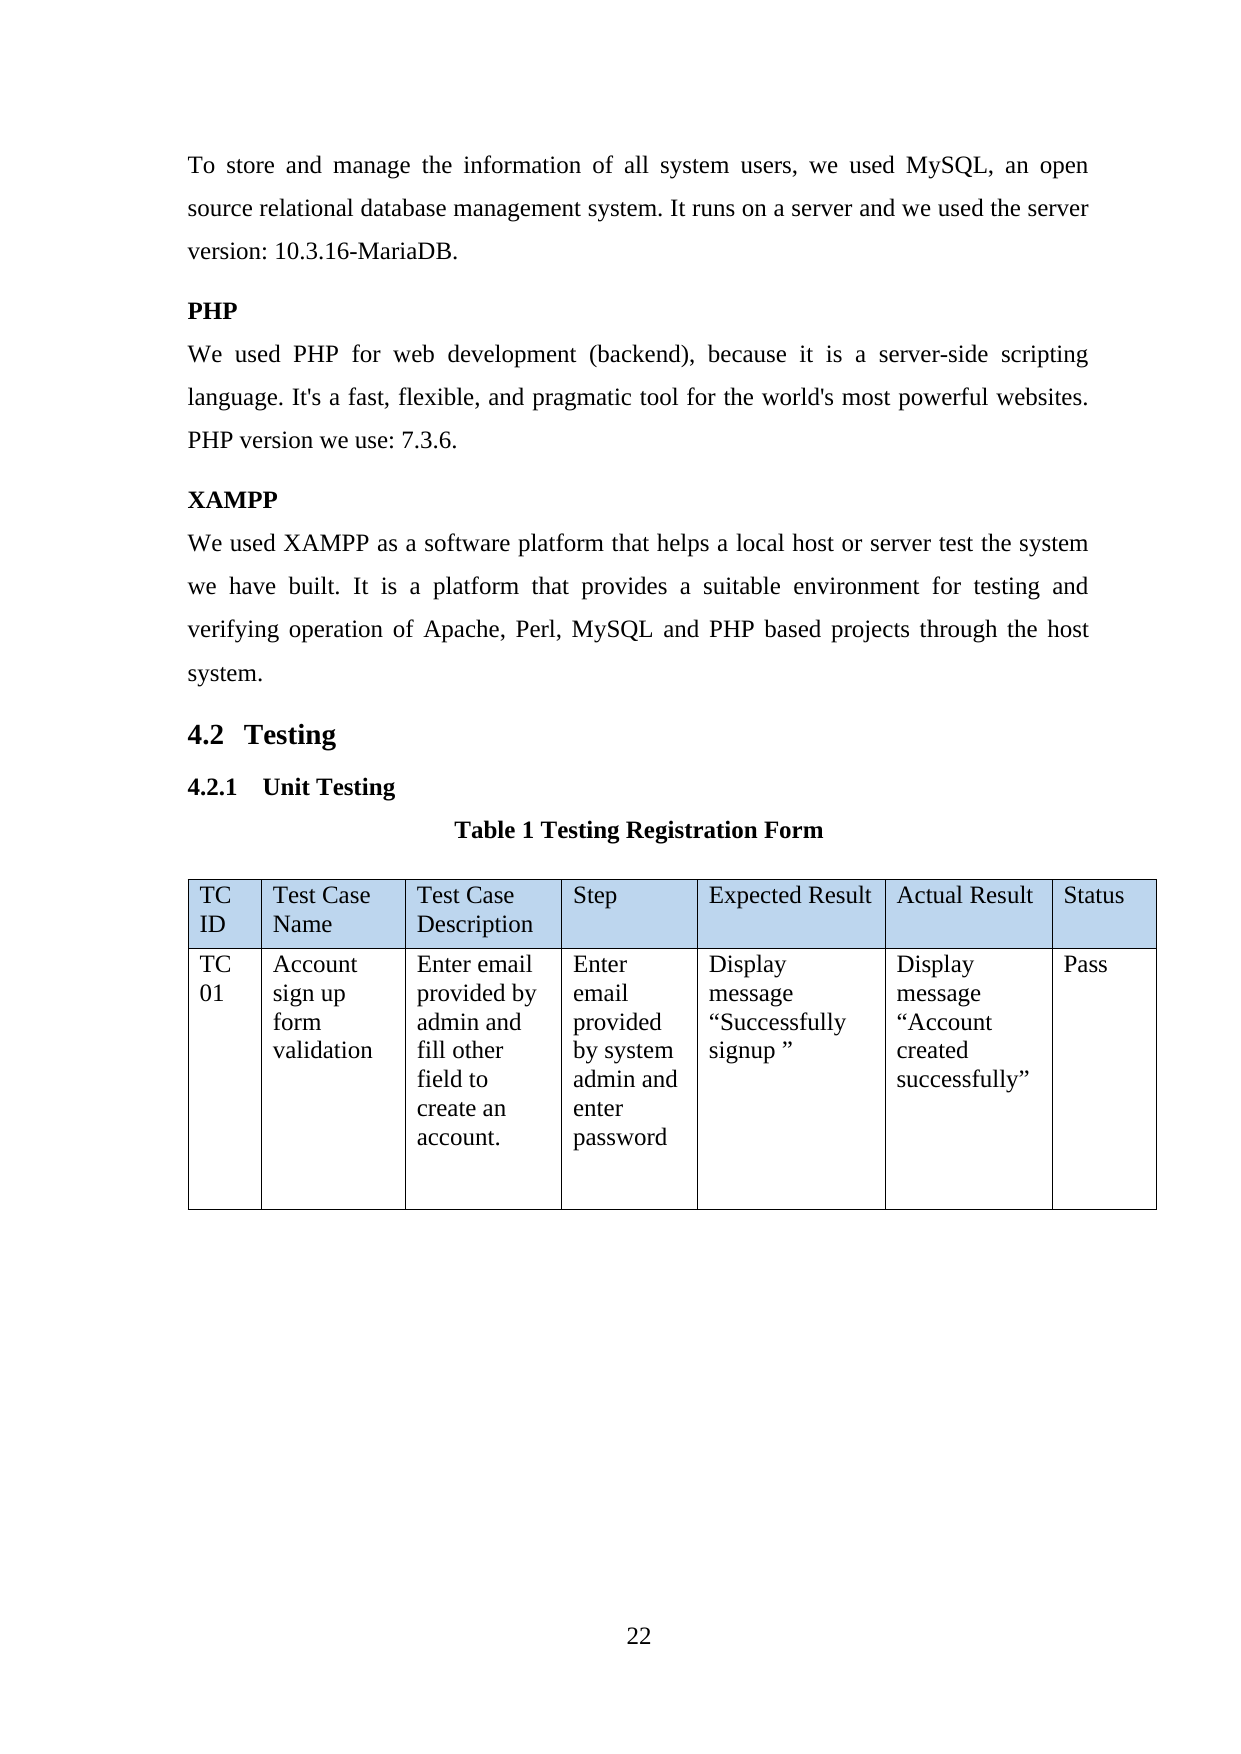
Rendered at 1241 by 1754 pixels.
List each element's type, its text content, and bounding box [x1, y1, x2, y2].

table_cell Display message “Account created successfully” [886, 949, 1052, 1209]
text To store and manage the information of all system users, we used MySQL, an open source relational database management system. It runs on a server and we used the server version: 10.3.16-MariaDB. [187, 150, 1090, 265]
table_header Expected Result [698, 880, 885, 948]
table_cell Pass [1053, 949, 1156, 1209]
text XAMPP [187, 485, 1090, 514]
table_header Test Case Name [262, 880, 405, 948]
table_header Status [1053, 880, 1156, 948]
table_cell TC 01 [189, 949, 261, 1209]
table_cell Display message “Successfully signup ” [698, 949, 885, 1209]
table_header Actual Result [886, 880, 1052, 948]
table_cell Enter email provided by admin and fill other field to create an account. [406, 949, 561, 1209]
subtitle 4.2 Testing [187, 717, 1090, 751]
text PHP [187, 296, 1090, 325]
table_header Test Case Description [406, 880, 561, 948]
text Table 1 Testing Registration Form [187, 815, 1090, 844]
table_header Step [562, 880, 697, 948]
table_header TC ID [189, 880, 261, 948]
table_cell Enter email provided by system admin and enter password [562, 949, 697, 1209]
text We used PHP for web development (backend), because it is a server-side scripting language. It's a fast, flexible, and pragmatic tool for the world's most powerful websites. PHP version we use: 7.3.6. [187, 339, 1090, 454]
text We used XAMPP as a software platform that helps a local host or server test the system we have built. It is a platform that provides a suitable environment for testing and verifying operation of Apache, Perl, MySQL and PHP based projects through the host system. [187, 528, 1090, 686]
table_cell Account sign up form validation [262, 949, 405, 1209]
subtitle 4.2.1 Unit Testing [187, 772, 1090, 801]
